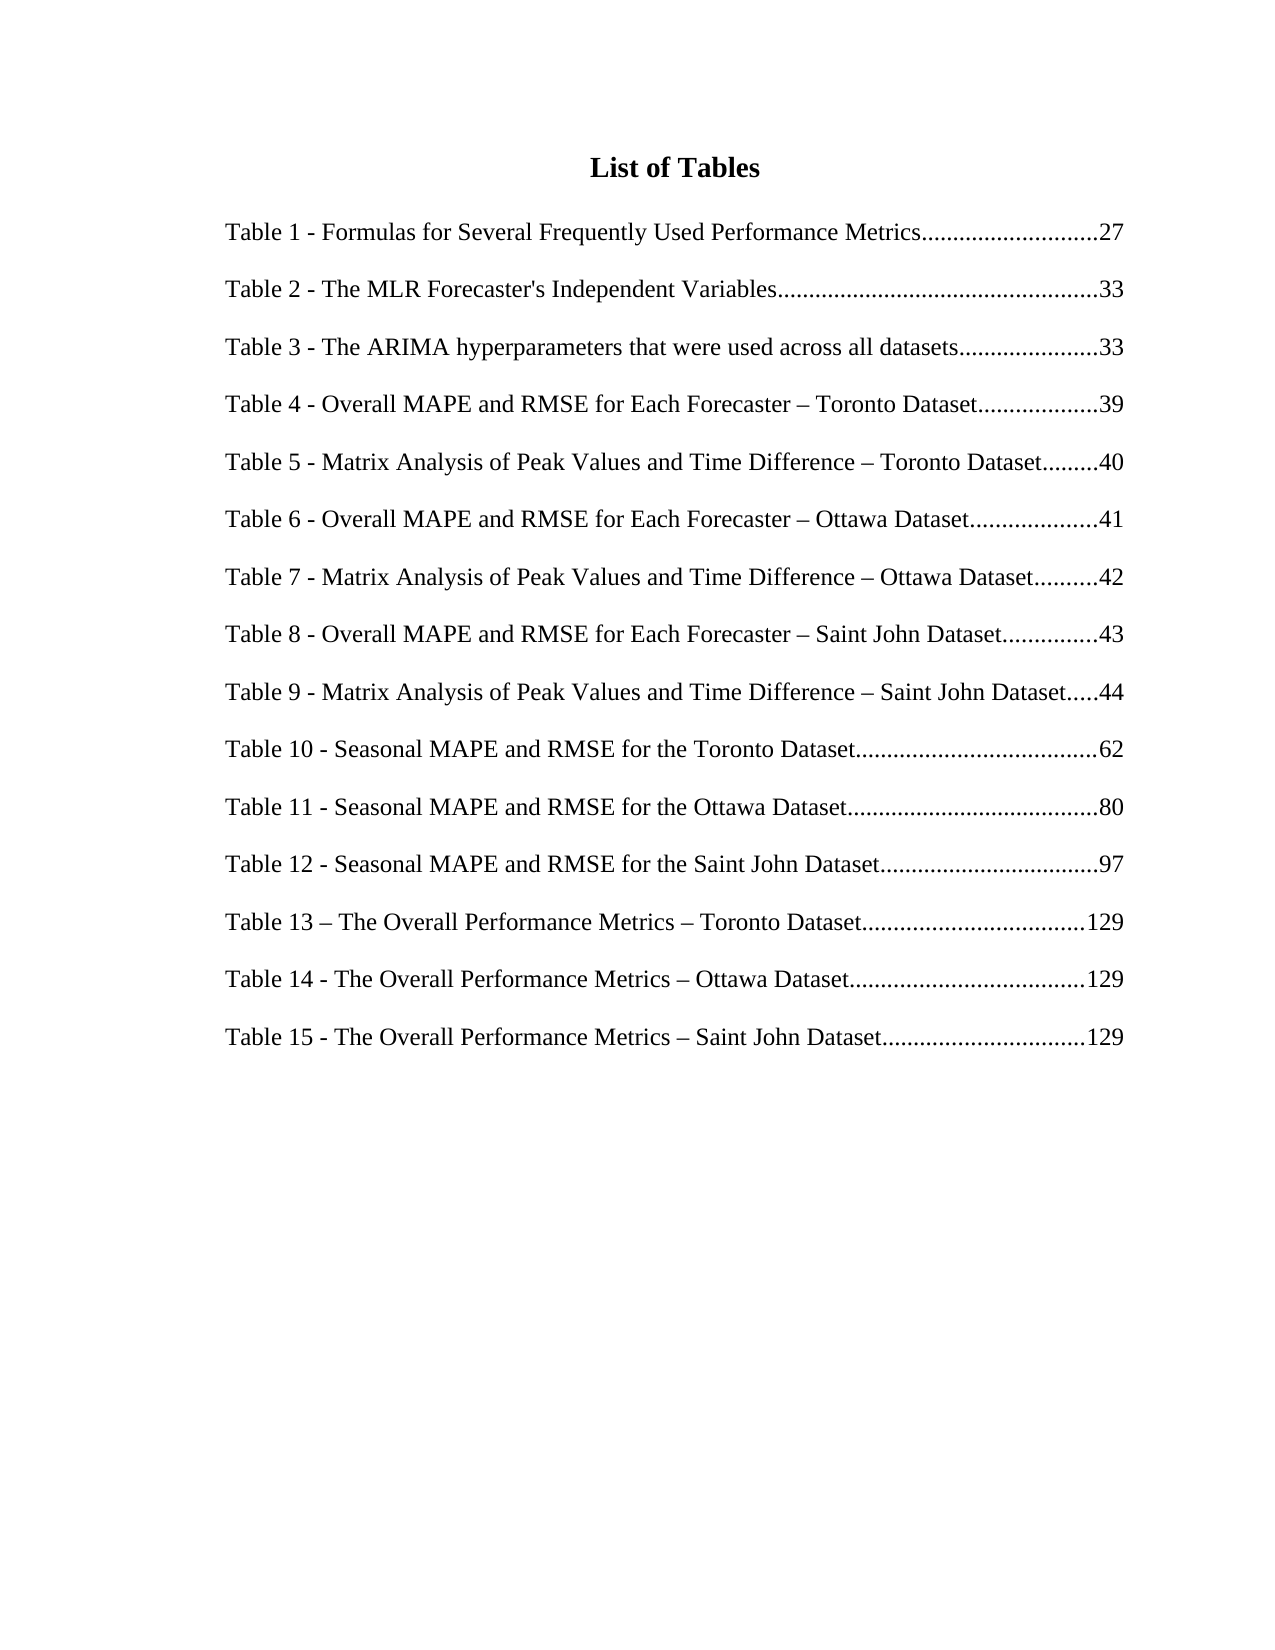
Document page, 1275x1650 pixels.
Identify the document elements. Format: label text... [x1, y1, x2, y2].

text Table 15 - The Overall Performance Metrics – Saint John Dataset 129 [225, 1022, 1125, 1051]
text Table 13 – The Overall Performance Metrics – Toronto Dataset 129 [225, 907, 1125, 936]
text Table 6 - Overall MAPE and RMSE for Each Forecaster – Ottawa Dataset 41 [225, 504, 1125, 533]
text Table 11 - Seasonal MAPE and RMSE for the Ottawa Dataset 80 [225, 792, 1125, 821]
text Table 8 - Overall MAPE and RMSE for Each Forecaster – Saint John Dataset 43 [225, 619, 1125, 648]
text Table 9 - Matrix Analysis of Peak Values and Time Difference – Saint John Dataset 44 [225, 677, 1125, 706]
text Table 3 - The ARIMA hyperparameters that were used across all datasets 33 [225, 332, 1125, 361]
text Table 14 - The Overall Performance Metrics – Ottawa Dataset 129 [225, 964, 1125, 993]
text Table 12 - Seasonal MAPE and RMSE for the Saint John Dataset 97 [225, 849, 1125, 878]
text Table 1 - Formulas for Several Frequently Used Performance Metrics 27 [225, 217, 1125, 246]
text Table 10 - Seasonal MAPE and RMSE for the Toronto Dataset 62 [225, 734, 1125, 763]
text Table 2 - The MLR Forecaster's Independent Variables 33 [225, 274, 1125, 303]
text Table 7 - Matrix Analysis of Peak Values and Time Difference – Ottawa Dataset 42 [225, 562, 1125, 591]
text Table 4 - Overall MAPE and RMSE for Each Forecaster – Toronto Dataset 39 [225, 389, 1125, 418]
list List of Tables [225, 150, 1125, 183]
text Table 5 - Matrix Analysis of Peak Values and Time Difference – Toronto Dataset 40 [225, 447, 1125, 476]
